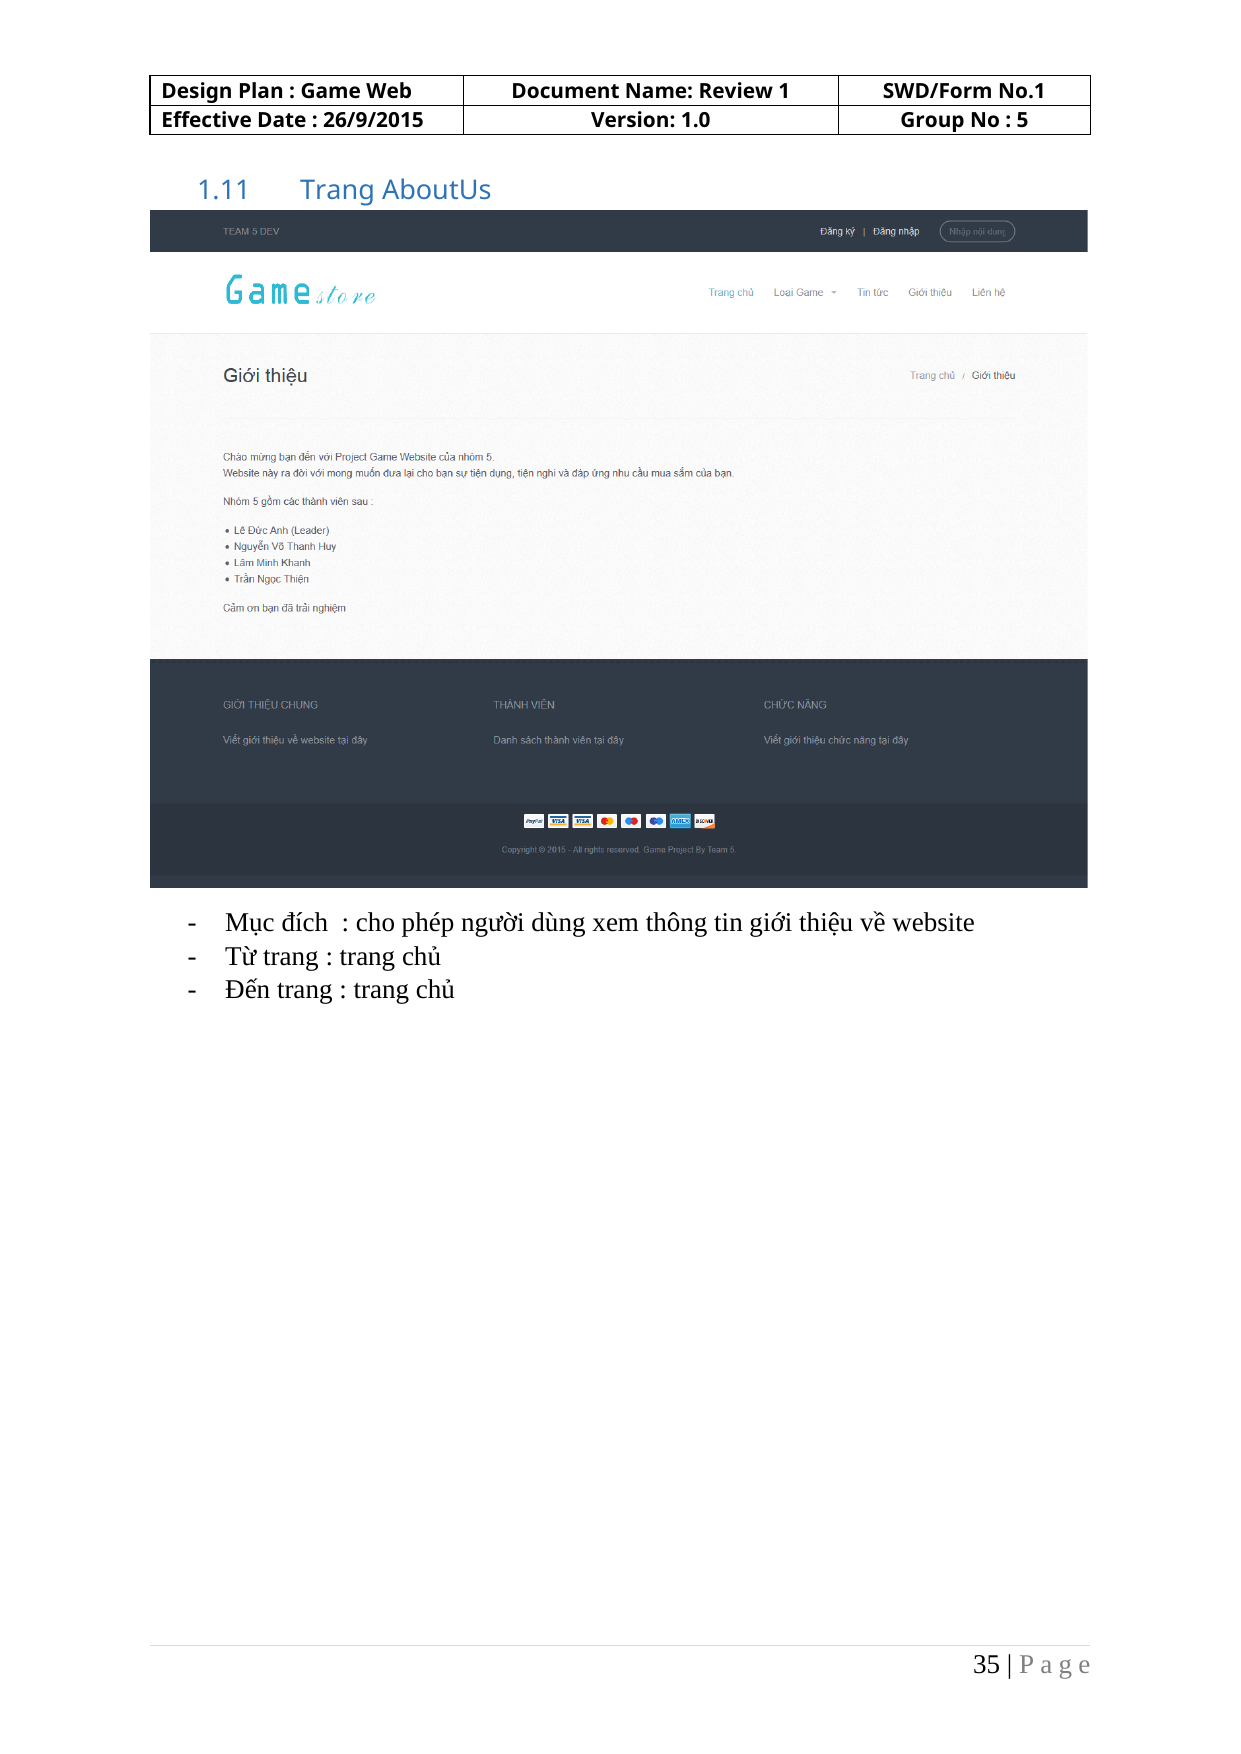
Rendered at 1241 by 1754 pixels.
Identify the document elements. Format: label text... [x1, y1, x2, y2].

subtitle Trang AboutUs [197, 170, 1090, 207]
list Từ trang : trang chủ [187, 940, 1090, 971]
list Mục đích : cho phép người dùng xem thông tin giới thiệu về website [187, 907, 1090, 938]
list Đến trang : trang chủ [187, 974, 1090, 1005]
picture [150, 210, 1088, 888]
